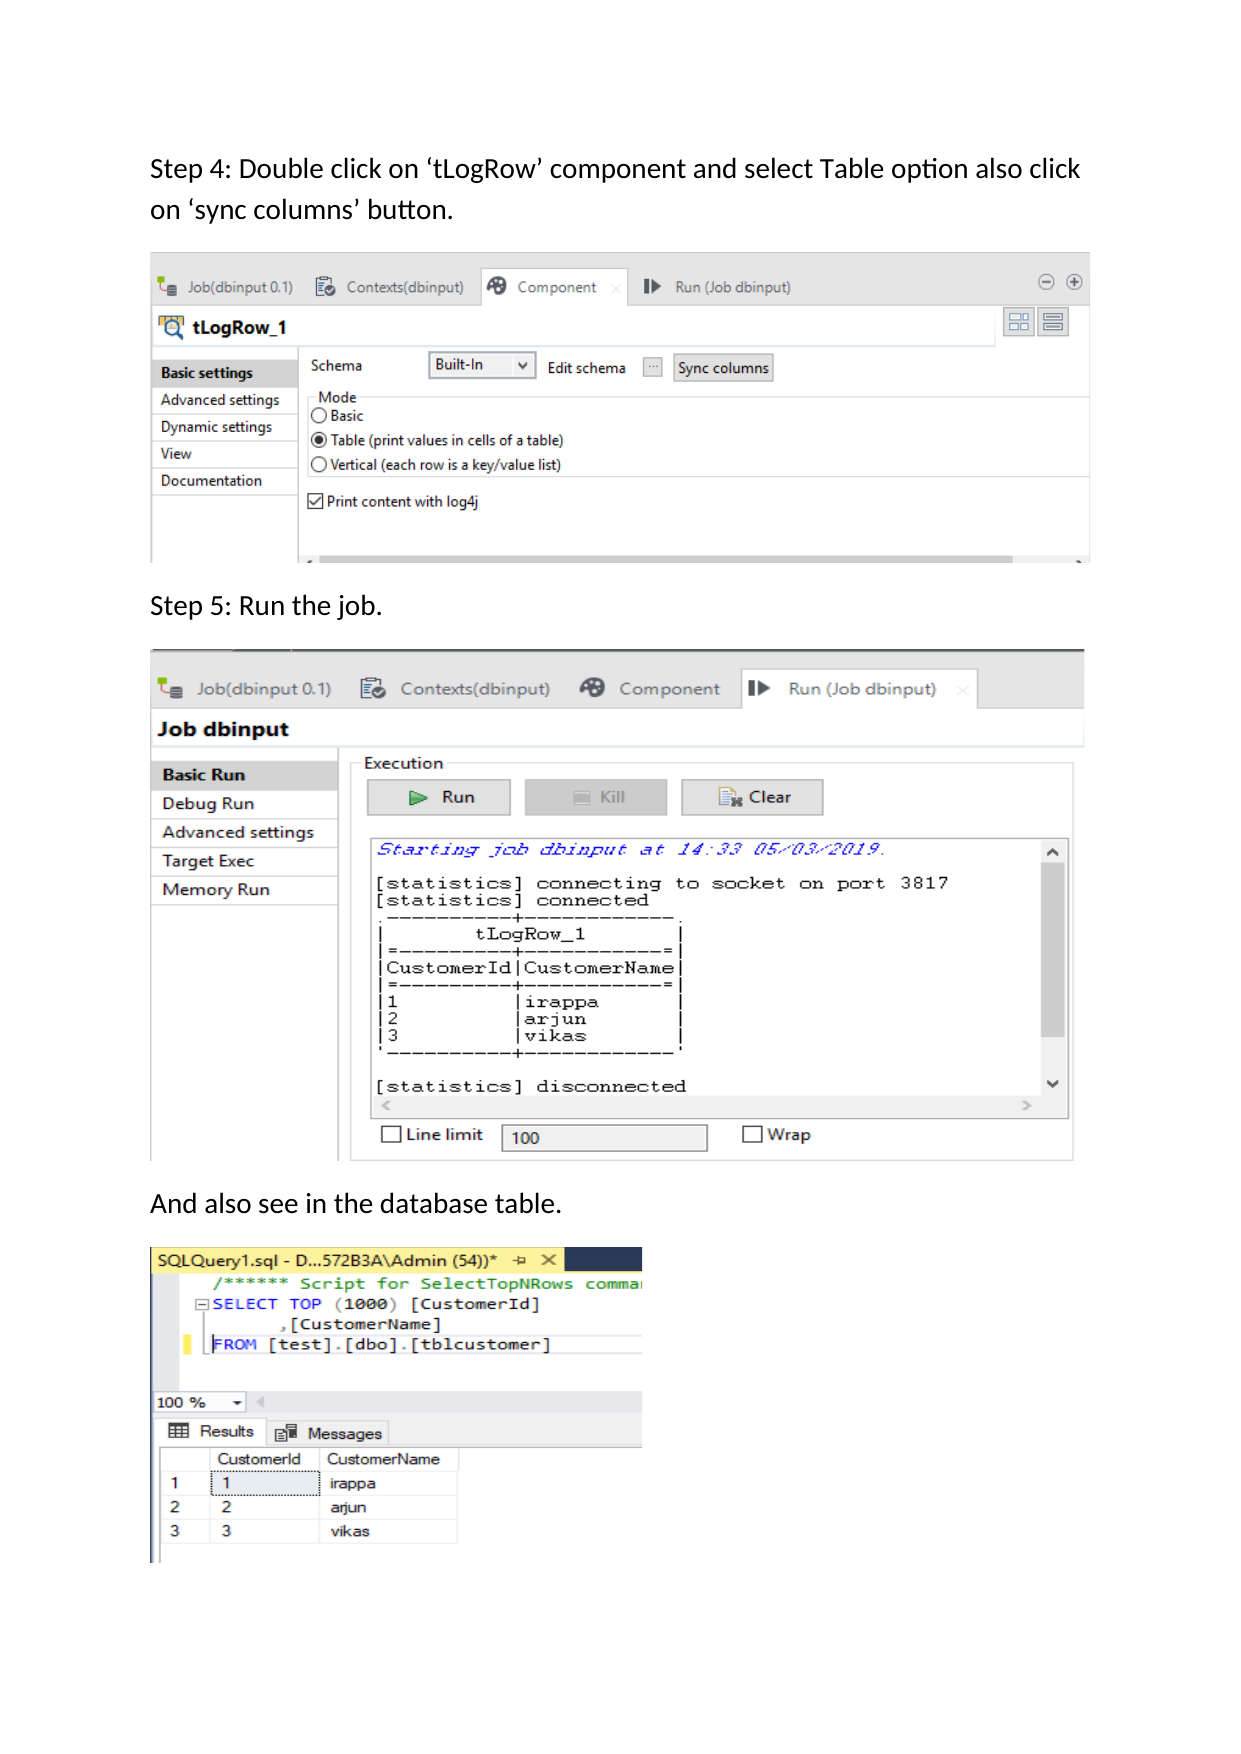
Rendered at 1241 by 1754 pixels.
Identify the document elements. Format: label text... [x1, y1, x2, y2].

text Step 4: Double click on ‘tLogRow’ component and select Table option also click on ‘sync columns’ button. [150, 150, 1090, 227]
picture [150, 252, 1091, 563]
text Step 5: Run the job. [150, 587, 1090, 623]
picture [150, 649, 1085, 1161]
text And also see in the database table. [150, 1185, 1090, 1221]
picture [150, 1247, 643, 1563]
